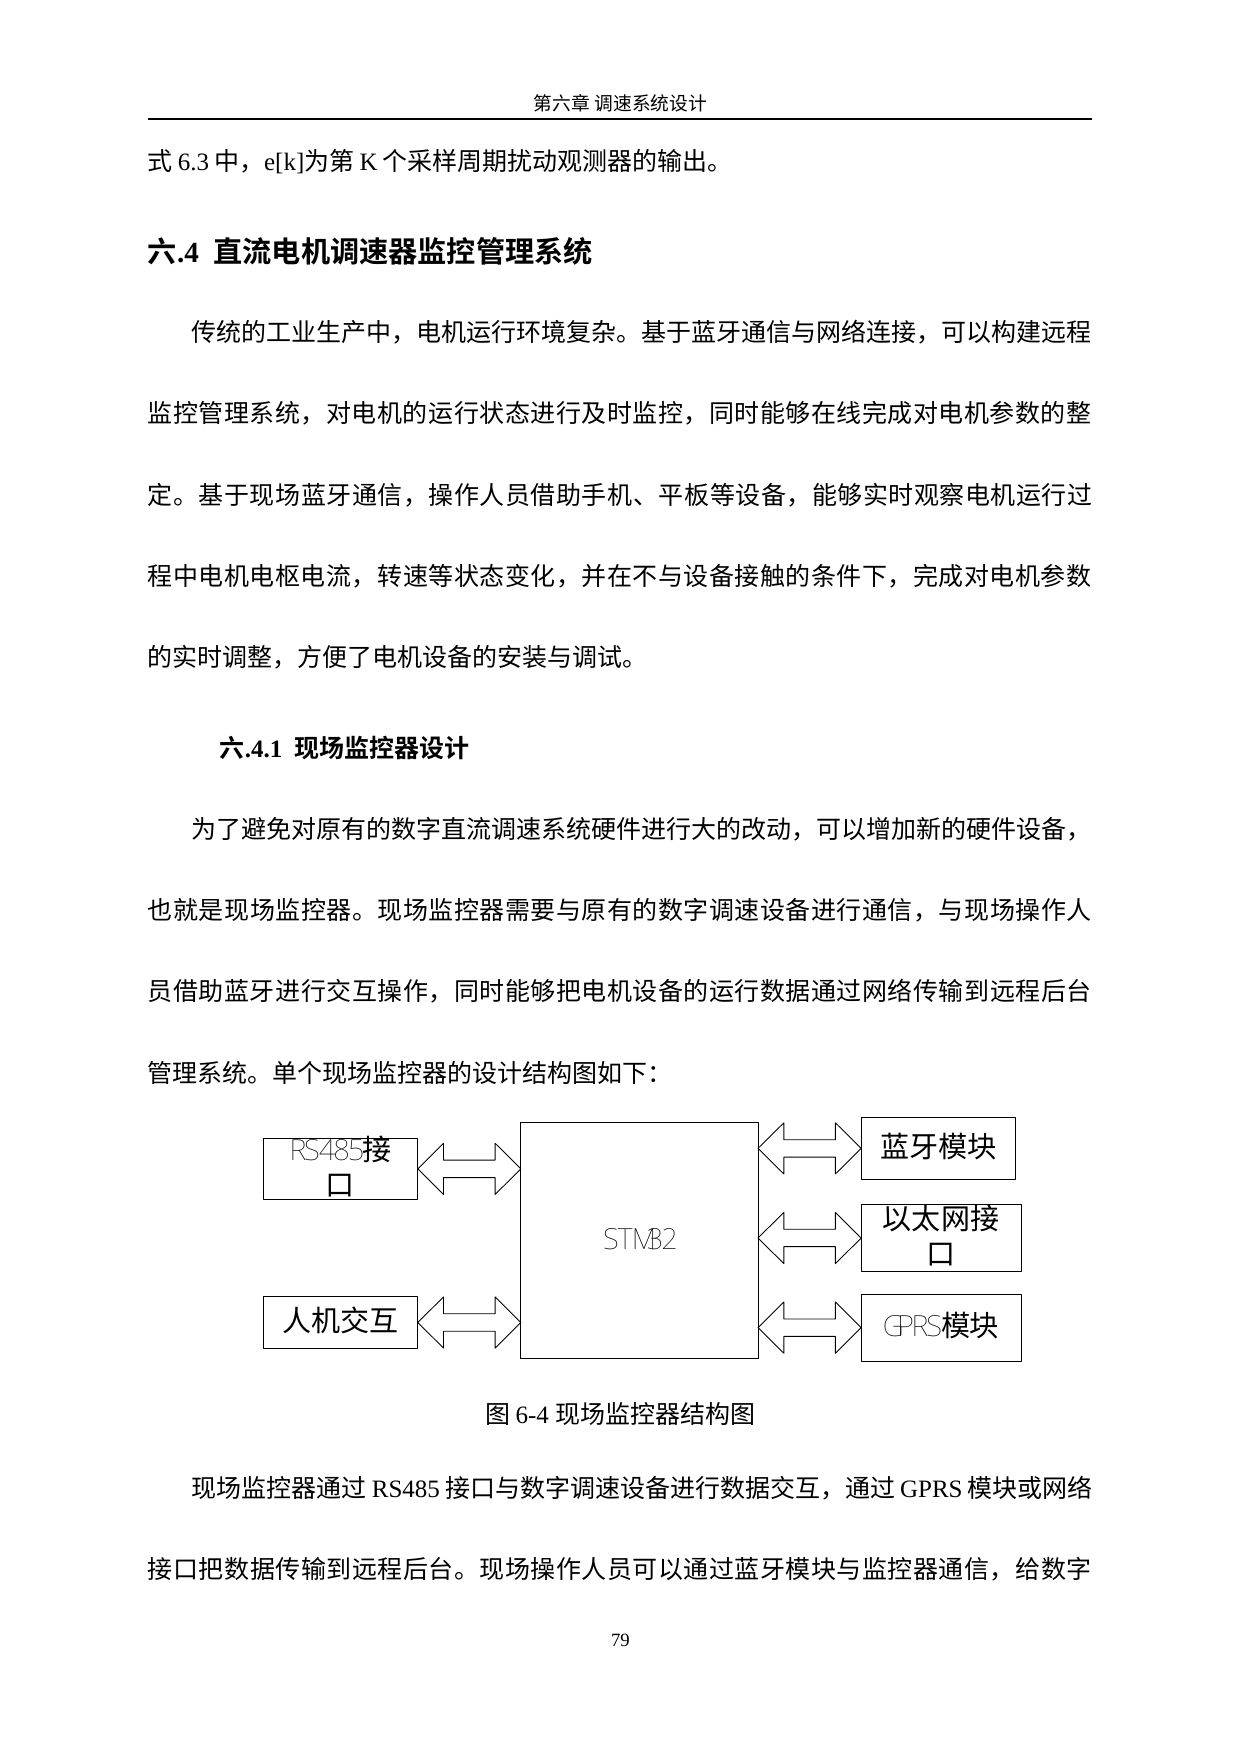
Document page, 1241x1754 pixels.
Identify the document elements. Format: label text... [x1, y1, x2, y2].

subtitle 直流电机调速器监控管理系统 [148, 217, 1092, 282]
text 式6.3中，e[k]为第K个采样周期扰动观测器的输出。 [148, 127, 1092, 192]
text 传统的工业生产中，电机运行环境复杂。基于蓝牙通信与网络连接，可以构建远程监控管理系统，对电机的运行状态进行及时监控，同时能够在线完成对电机参数的整定。基于现场蓝牙通信，操作人员借助手机、平板等设备，能够实时观察电机运行过程中电机电枢电流，转速等状态变化，并在不与设备接触的条件下，完成对电机参数的实时调整，方便了电机设备的安装与调试。 [148, 298, 1092, 688]
text 图6-4 现场监控器结构图 [148, 1380, 1092, 1445]
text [148, 1454, 1092, 1600]
subtitle 现场监控器设计 [169, 714, 1071, 779]
text 为了避免对原有的数字直流调速系统硬件进行大的改动，可以增加新的硬件设备，也就是现场监控器。现场监控器需要与原有的数字调速设备进行通信，与现场操作人员借助蓝牙进行交互操作，同时能够把电机设备的运行数据通过网络传输到远程后台管理系统。单个现场监控器的设计结构图如下： [148, 795, 1092, 1104]
